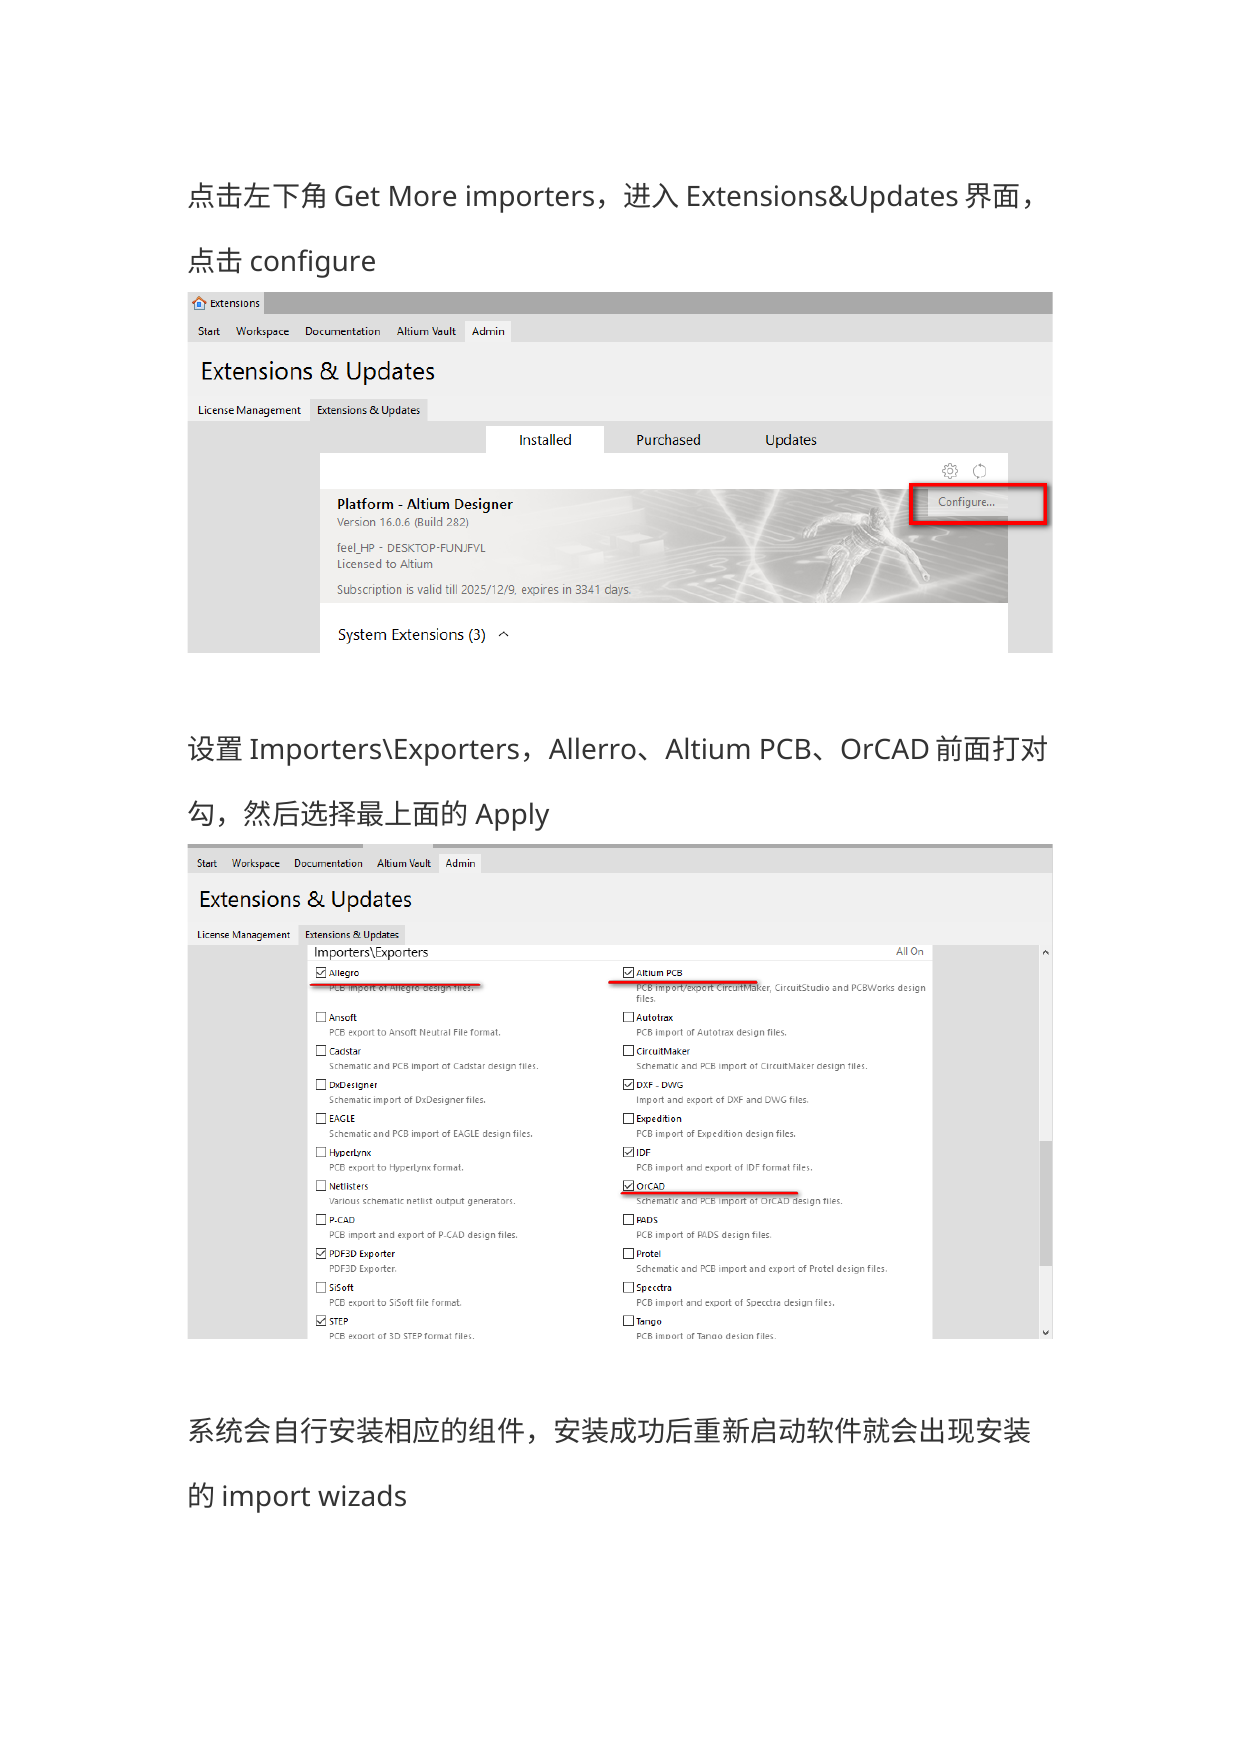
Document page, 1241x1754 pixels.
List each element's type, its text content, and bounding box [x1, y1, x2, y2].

picture [187, 844, 1053, 1339]
text 系统会自行安装相应的组件，安装成功后重新启动软件就会出现安装的import wizads [187, 1397, 1053, 1559]
picture [187, 292, 1053, 653]
text 设置Importers\Exporters，Allerro、Altium PCB、OrCAD前面打对勾，然后选择最上面的 Apply [187, 714, 1053, 844]
text 点击左下角Get More importers，进入Extensions&Updates界面，点击configure [187, 162, 1053, 292]
